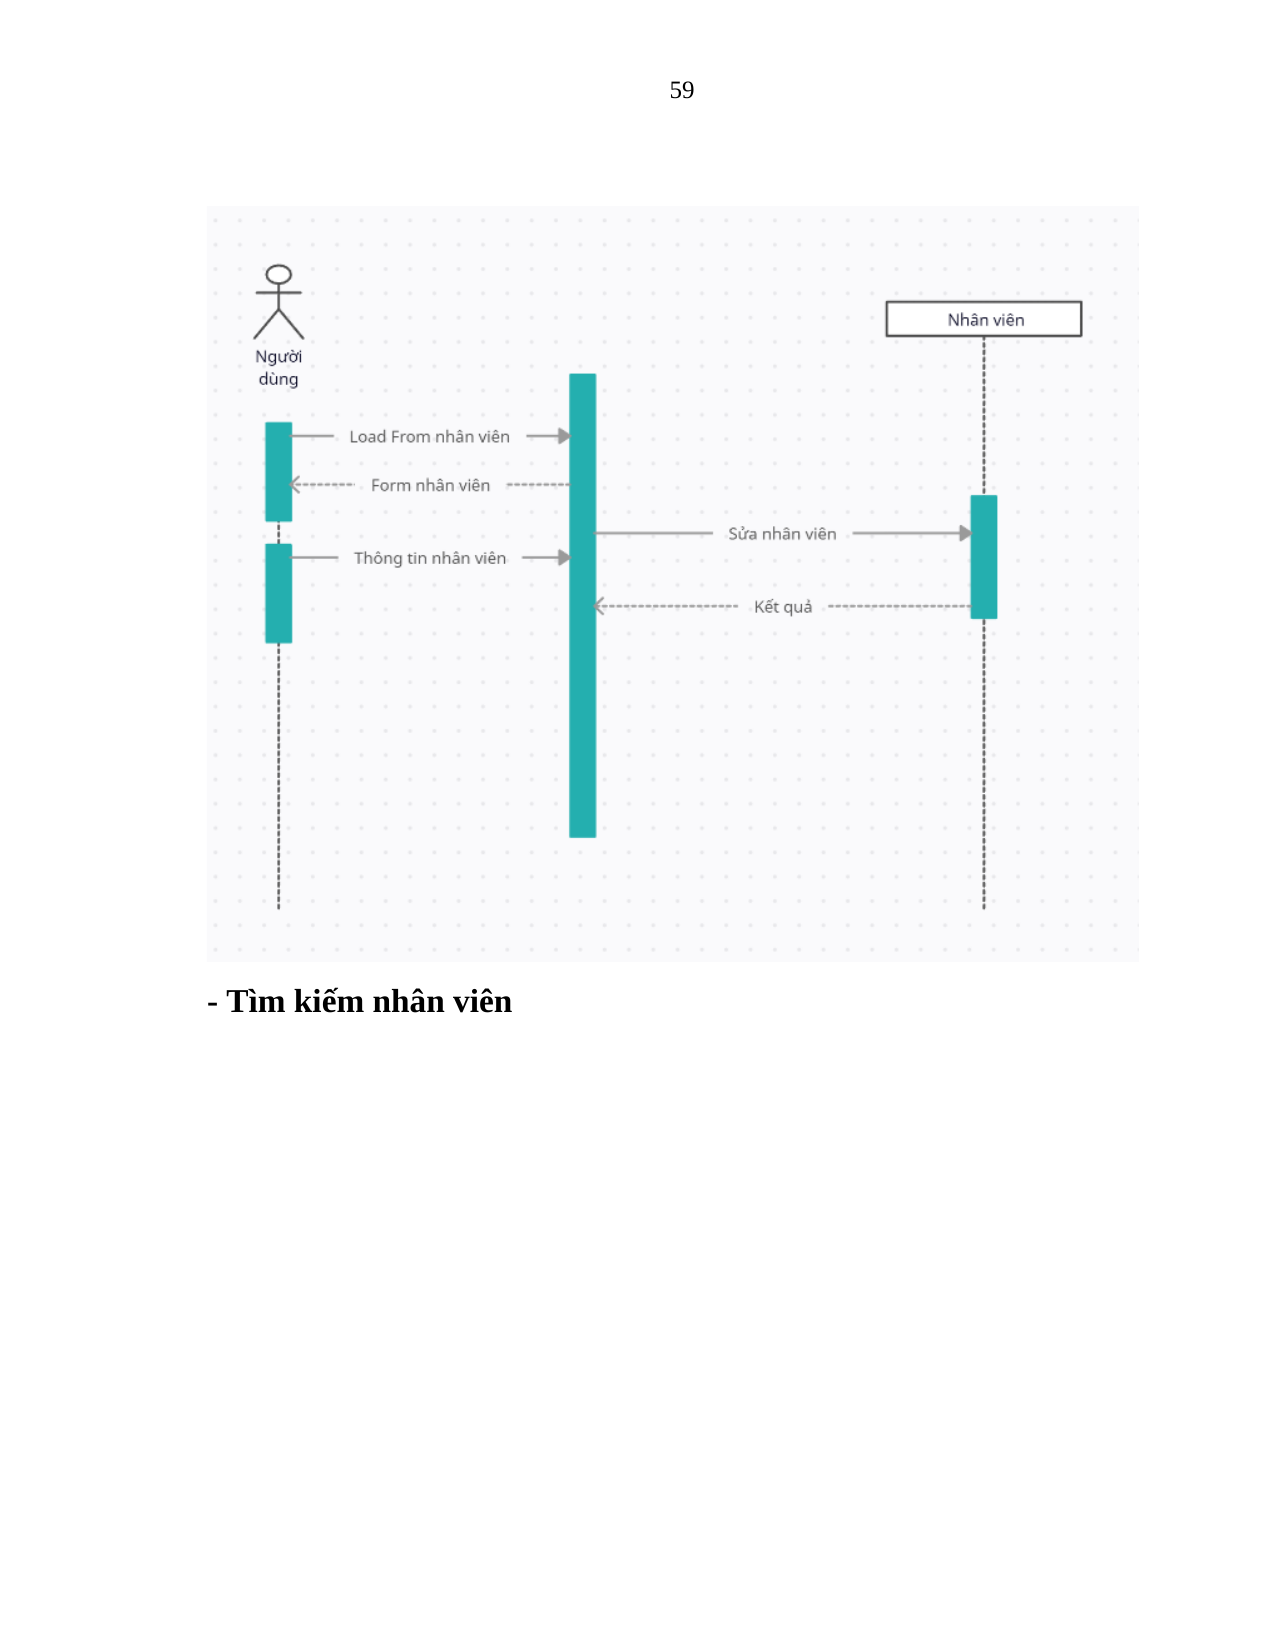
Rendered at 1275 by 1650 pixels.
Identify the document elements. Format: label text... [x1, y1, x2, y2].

text - Tìm kiếm nhân viên [207, 981, 1157, 1019]
picture [206, 206, 1139, 962]
